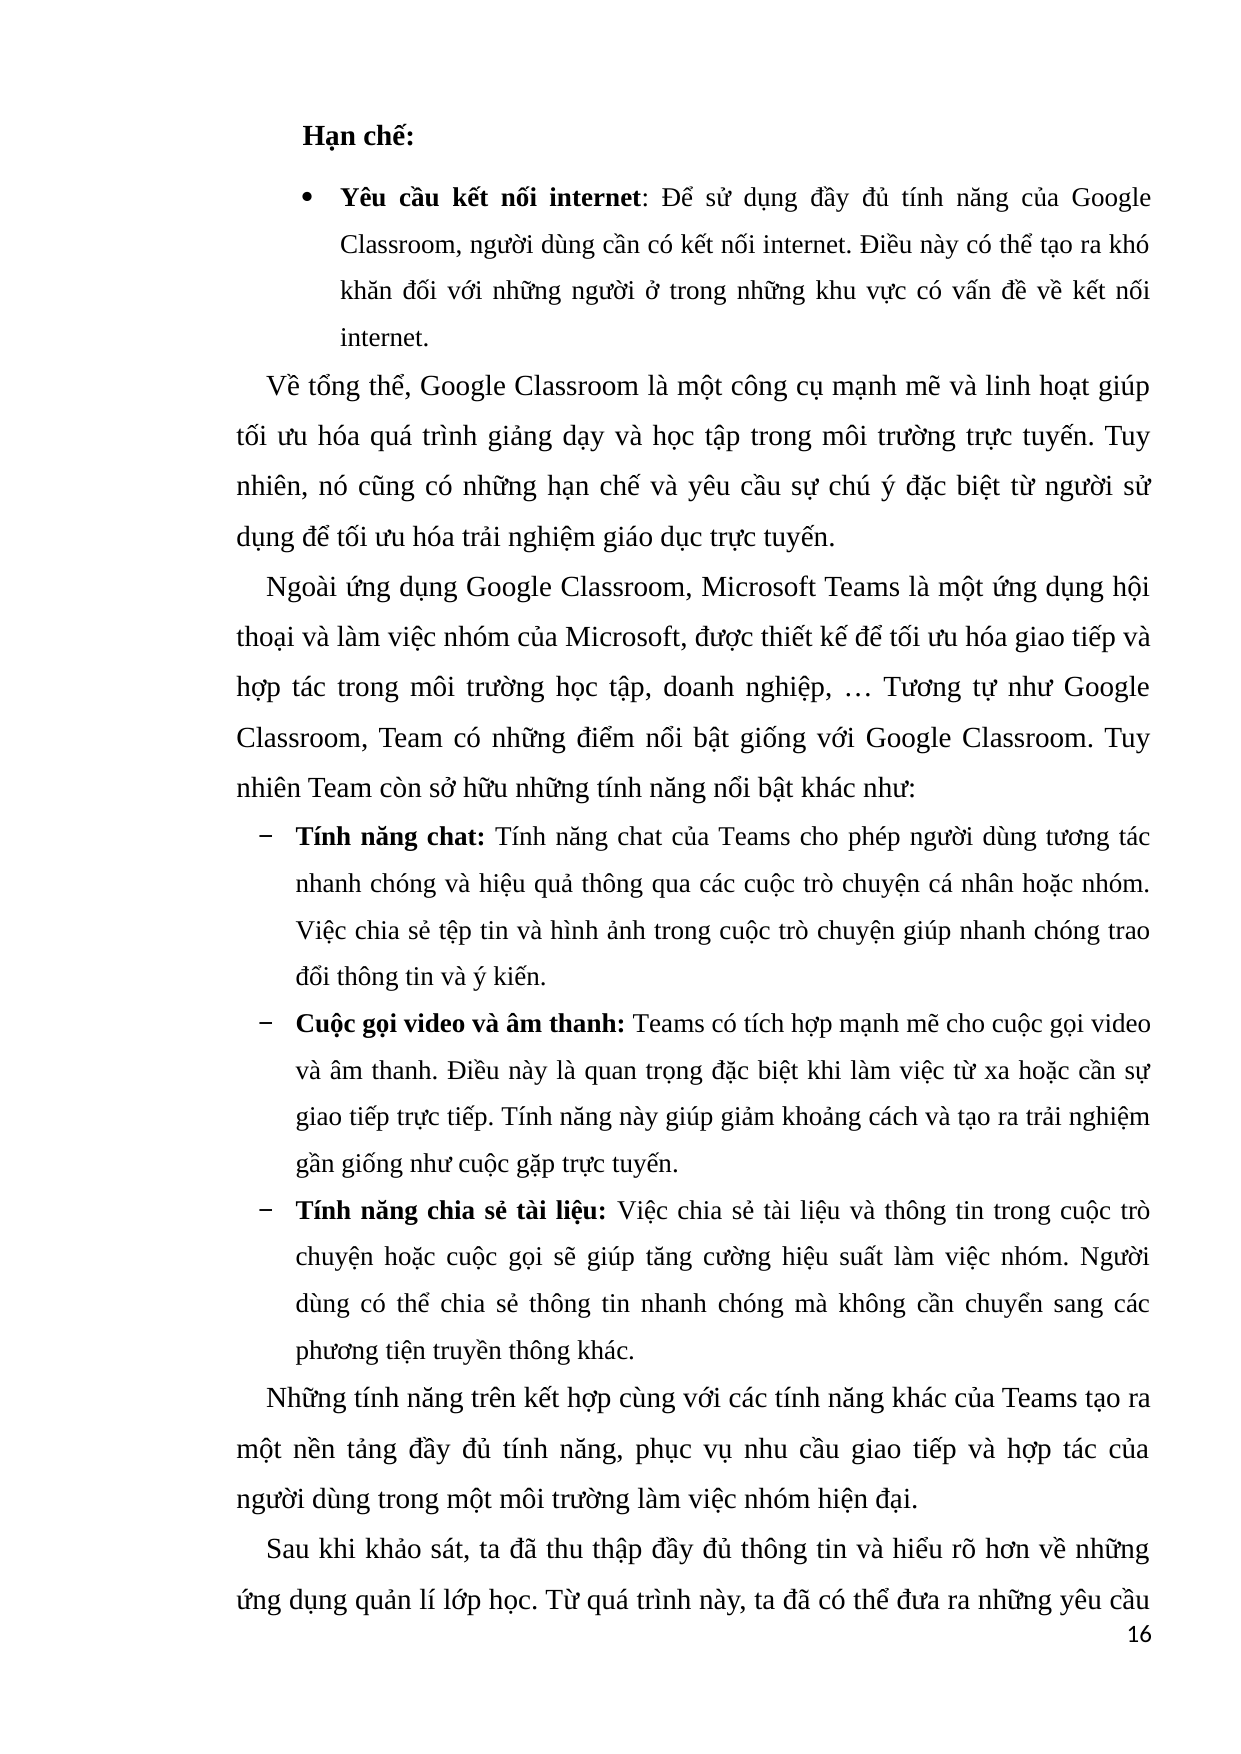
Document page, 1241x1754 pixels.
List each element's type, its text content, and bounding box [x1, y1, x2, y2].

list Cuộc gọi video và âm thanh: Teams có tích hợp mạnh mẽ cho cuộc gọi video và âm thanh. Điều này là quan trọng đặc biệt khi làm việc từ xa hoặc cần sự giao tiếp trực tiếp. Tính năng này giúp giảm khoảng cách và tạo ra trải nghiệm gần giống như cuộc gặp trực tuyến. [258, 1007, 1152, 1178]
text Về tổng thể, Google Classroom là một công cụ mạnh mẽ và linh hoạt giúp tối ưu hóa quá trình giảng dạy và học tập trong môi trường trực tuyến. Tuy nhiên, nó cũng có những hạn chế và yêu cầu sự chú ý đặc biệt từ người sử dụng để tối ưu hóa trải nghiệm giáo dục trực tuyến. [236, 368, 1152, 552]
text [236, 1531, 1152, 1615]
list Tính năng chia sẻ tài liệu: Việc chia sẻ tài liệu và thông tin trong cuộc trò chuyện hoặc cuộc gọi sẽ giúp tăng cường hiệu suất làm việc nhóm. Người dùng có thể chia sẻ thông tin nhanh chóng mà không cần chuyển sang các phương tiện truyền thông khác. [258, 1194, 1152, 1365]
text Ngoài ứng dụng Google Classroom, Microsoft Teams là một ứng dụng hội thoại và làm việc nhóm của Microsoft, được thiết kế để tối ưu hóa giao tiếp và hợp tác trong môi trường học tập, doanh nghiệp, … Tương tự như Google Classroom, Team có những điểm nổi bật giống với Google Classroom. Tuy nhiên Team còn sở hữu những tính năng nổi bật khác như: [236, 569, 1152, 804]
list Tính năng chat: Tính năng chat của Teams cho phép người dùng tương tác nhanh chóng và hiệu quả thông qua các cuộc trò chuyện cá nhân hoặc nhóm. Việc chia sẻ tệp tin và hình ảnh trong cuộc trò chuyện giúp nhanh chóng trao đổi thông tin và ý kiến. [258, 821, 1152, 992]
list Yêu cầu kết nối internet: Để sử dụng đầy đủ tính năng của Google Classroom, người dùng cần có kết nối internet. Điều này có thể tạo ra khó khăn đối với những người ở trong những khu vực có vấn đề về kết nối internet. [302, 181, 1152, 352]
text Những tính năng trên kết hợp cùng với các tính năng khác của Teams tạo ra một nền tảng đầy đủ tính năng, phục vụ nhu cầu giao tiếp và hợp tác của người dùng trong một môi trường làm việc nhóm hiện đại. [236, 1381, 1152, 1515]
text Hạn chế: [258, 118, 1152, 152]
